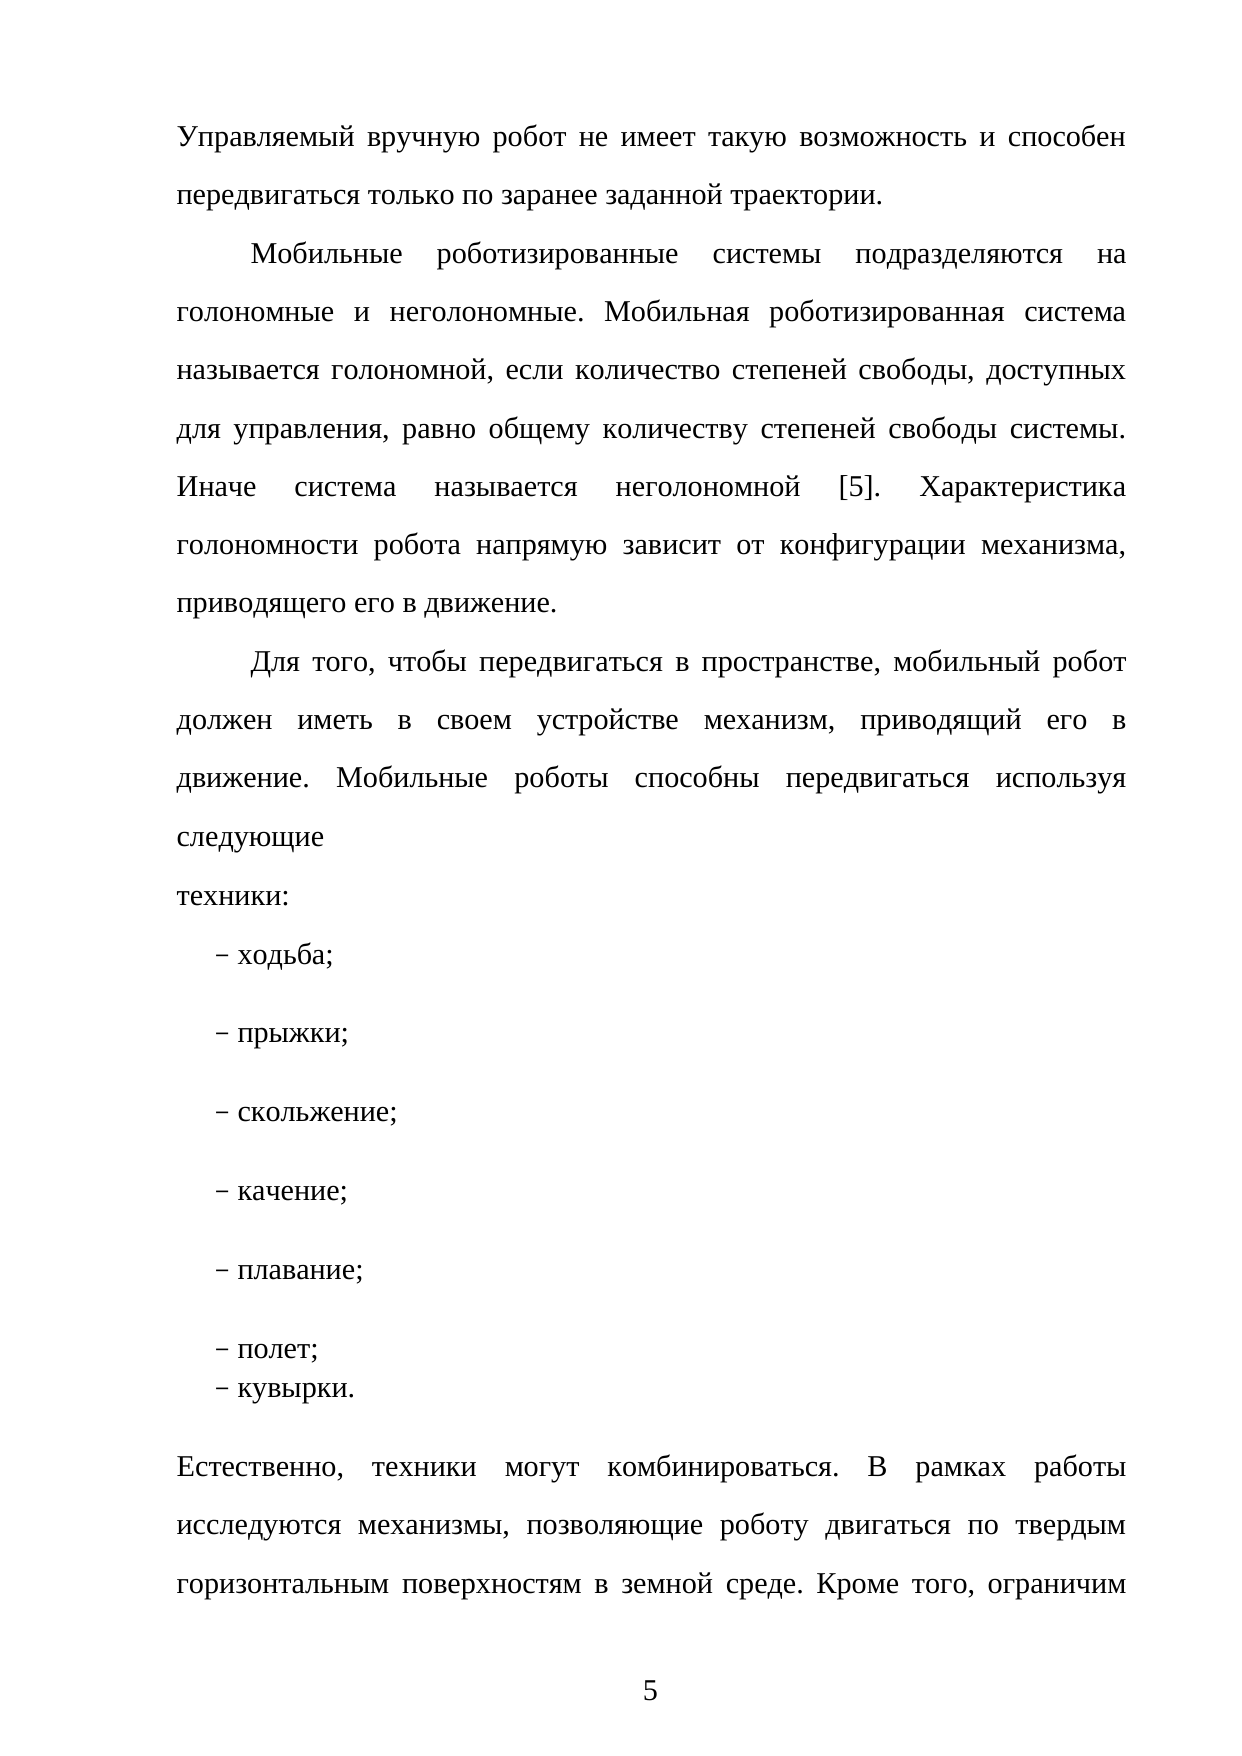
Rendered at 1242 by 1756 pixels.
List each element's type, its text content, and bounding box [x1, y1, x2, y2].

text техники: [176, 877, 1127, 911]
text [176, 118, 1127, 211]
text Для того, чтобы передвигаться в пространстве, мобильный робот должен иметь в своем устройстве механизм, приводящий его в движение. Мобильные роботы способны передвигаться используя следующие [176, 643, 1127, 853]
text Мобильные роботизированные системы подразделяются на голономные и неголономные. Мобильная роботизированная система называется голономной, если количество степеней свободы, доступных для управления, равно общему количеству степеней свободы системы. Иначе система называется неголономной [5]. Характеристика голономности робота напрямую зависит от конфигурации механизма, приводящего его в движение. [176, 235, 1127, 619]
text − прыжки; [214, 1014, 1127, 1050]
text − кувырки. [214, 1369, 1127, 1405]
text − скольжение; [214, 1093, 1127, 1129]
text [176, 1448, 1127, 1599]
text − ходьба; [214, 936, 1127, 972]
text − качение; [214, 1173, 1127, 1208]
text − плавание; [214, 1251, 1127, 1287]
text − полет; [214, 1330, 1127, 1366]
